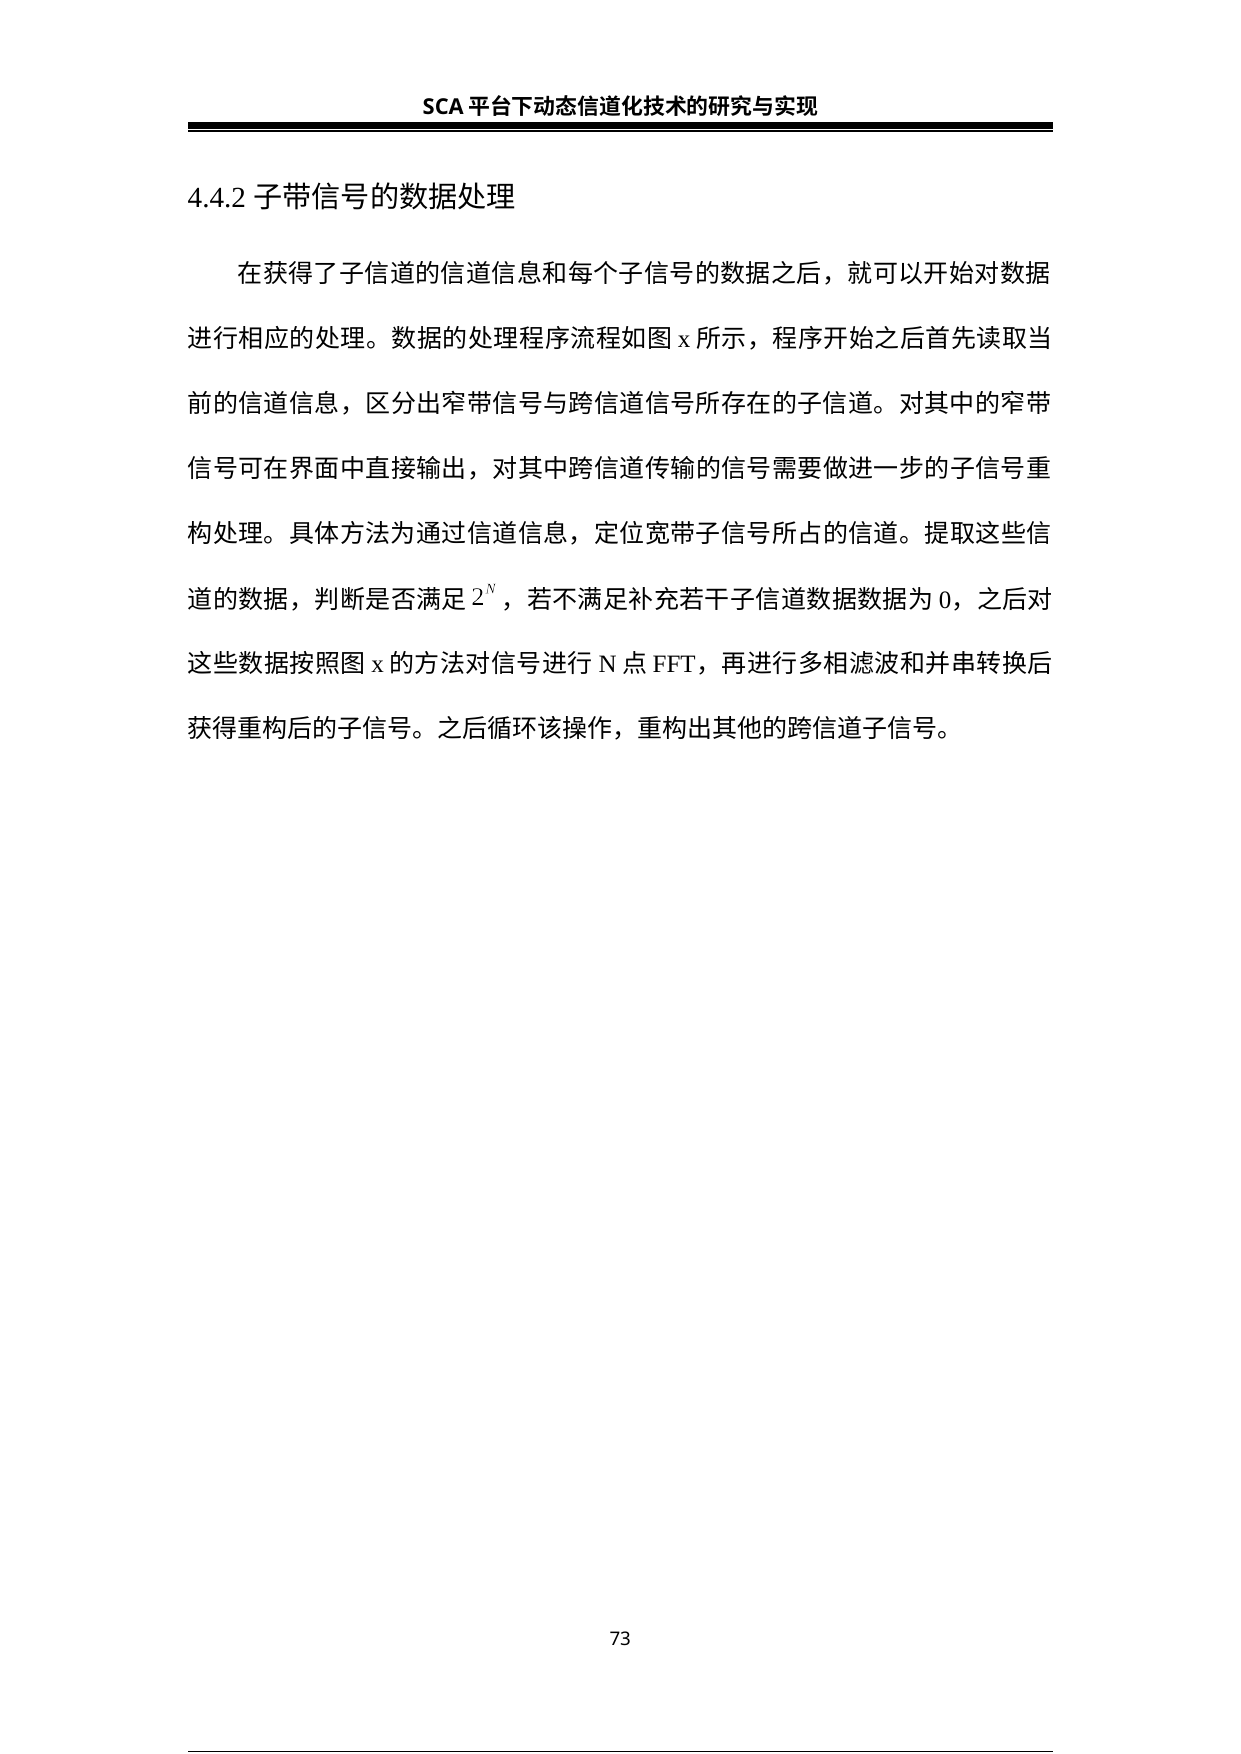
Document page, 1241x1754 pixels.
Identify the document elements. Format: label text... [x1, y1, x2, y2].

subtitle 4.4.2 子带信号的数据处理 [187, 162, 1053, 227]
text 在获得了子信道的信道信息和每个子信号的数据之后，就可以开始对数据进行相应的处理。数据的处理程序流程如图x所示，程序开始之后首先读取当前的信道信息，区分出窄带信号与跨信道信号所存在的子信道。对其中的窄带信号可在界面中直接输出，对其中跨信道传输的信号需要做进一步的子信号重构处理。具体方法为通过信道信息，定位宽带子信号所占的信道。提取这些信道的数据，判断是否满足，若不满足补充若干子信道数据数据为0，之后对这些数据按照图x的方法对信号进行N点FFT，再进行多相滤波和并串转换后获得重构后的子信号。之后循环该操作，重构出其他的跨信道子信号。 [187, 239, 1053, 759]
